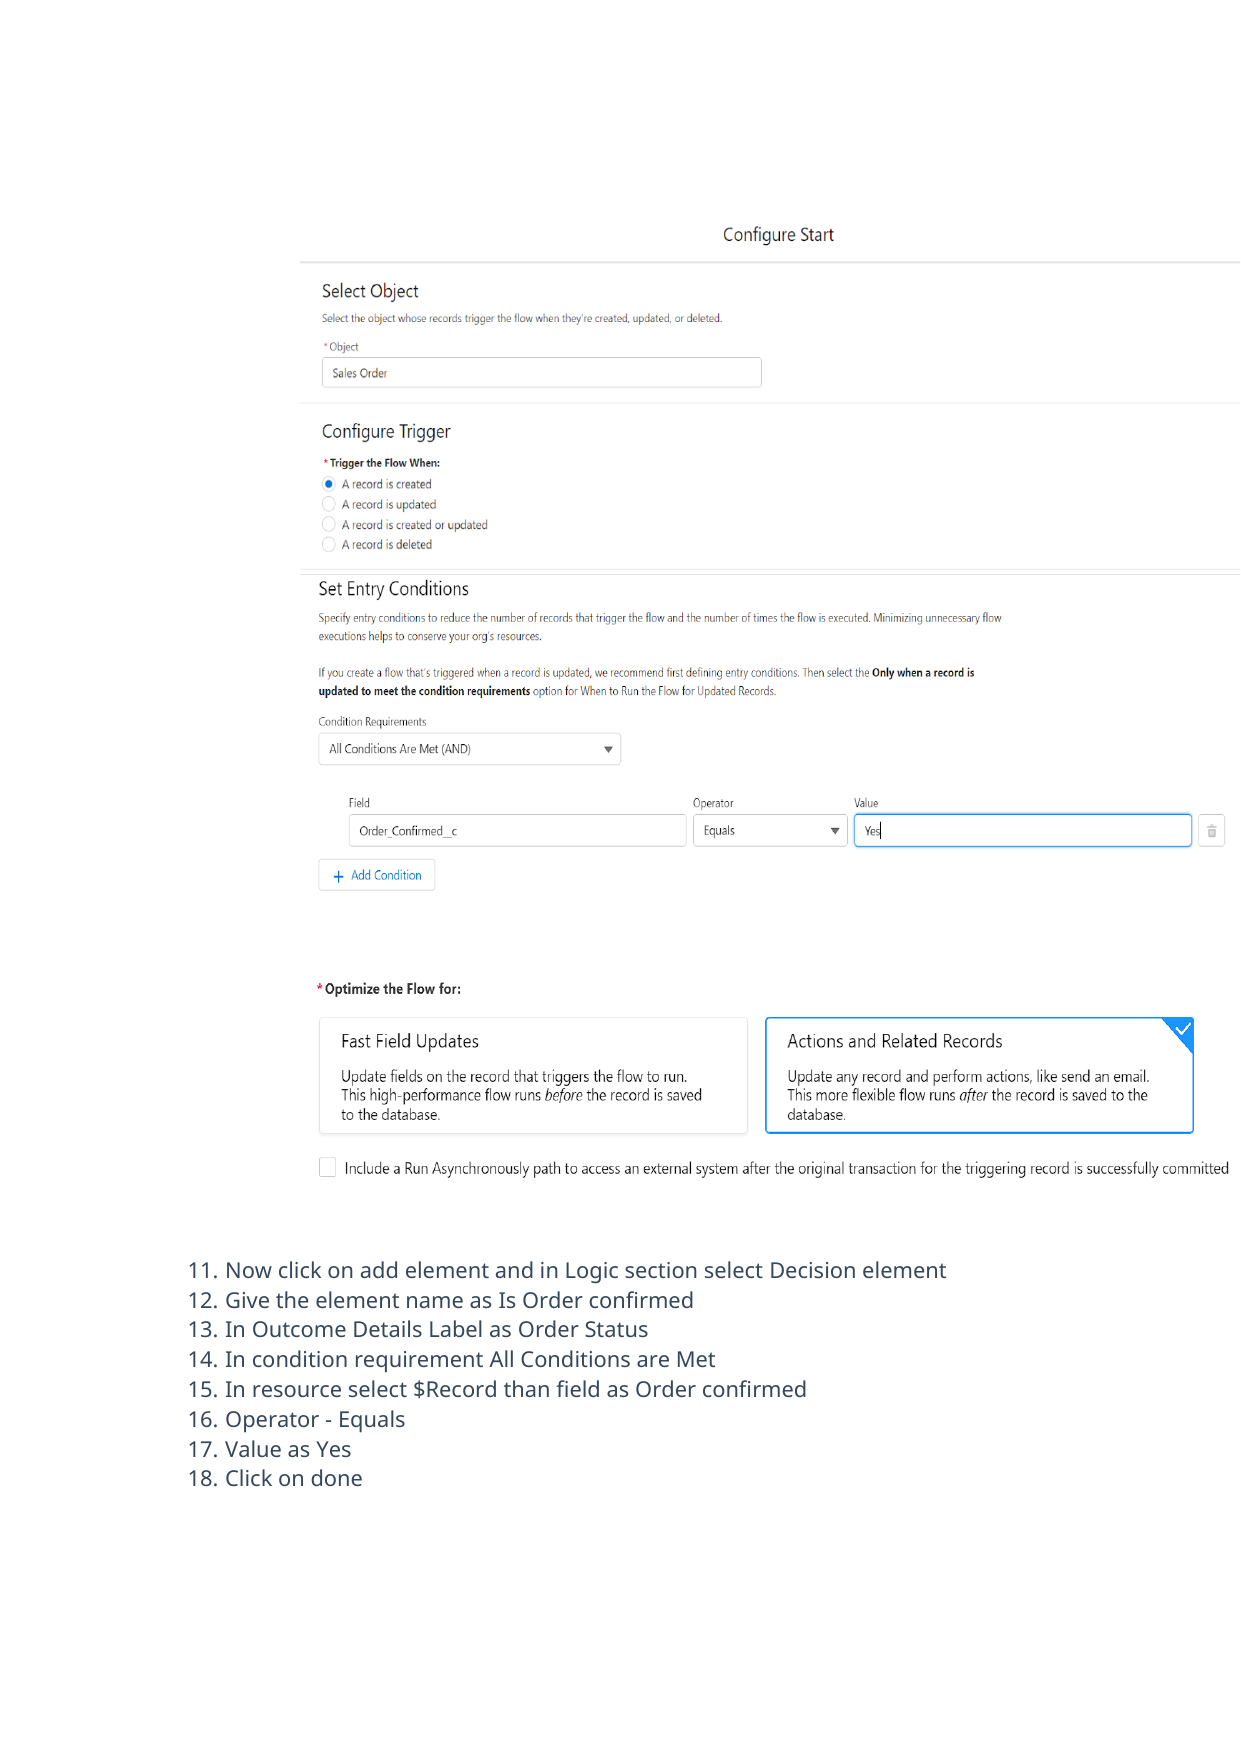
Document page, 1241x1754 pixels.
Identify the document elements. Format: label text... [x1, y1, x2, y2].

picture [300, 969, 1241, 1197]
list Give the element name as Is Order confirmed [187, 1284, 1090, 1314]
list In resource select $Record than field as Order confirmed [187, 1374, 1090, 1404]
list Operator - Equals [187, 1404, 1090, 1433]
list In Outcome Details Label as Order Status [187, 1314, 1090, 1344]
list Now click on add element and in Logic section select Decision element [187, 1255, 1090, 1284]
list Value as Yes [187, 1433, 1090, 1463]
list Click on done [187, 1463, 1090, 1493]
picture [300, 207, 1241, 912]
list In condition requirement All Conditions are Met [187, 1344, 1090, 1374]
